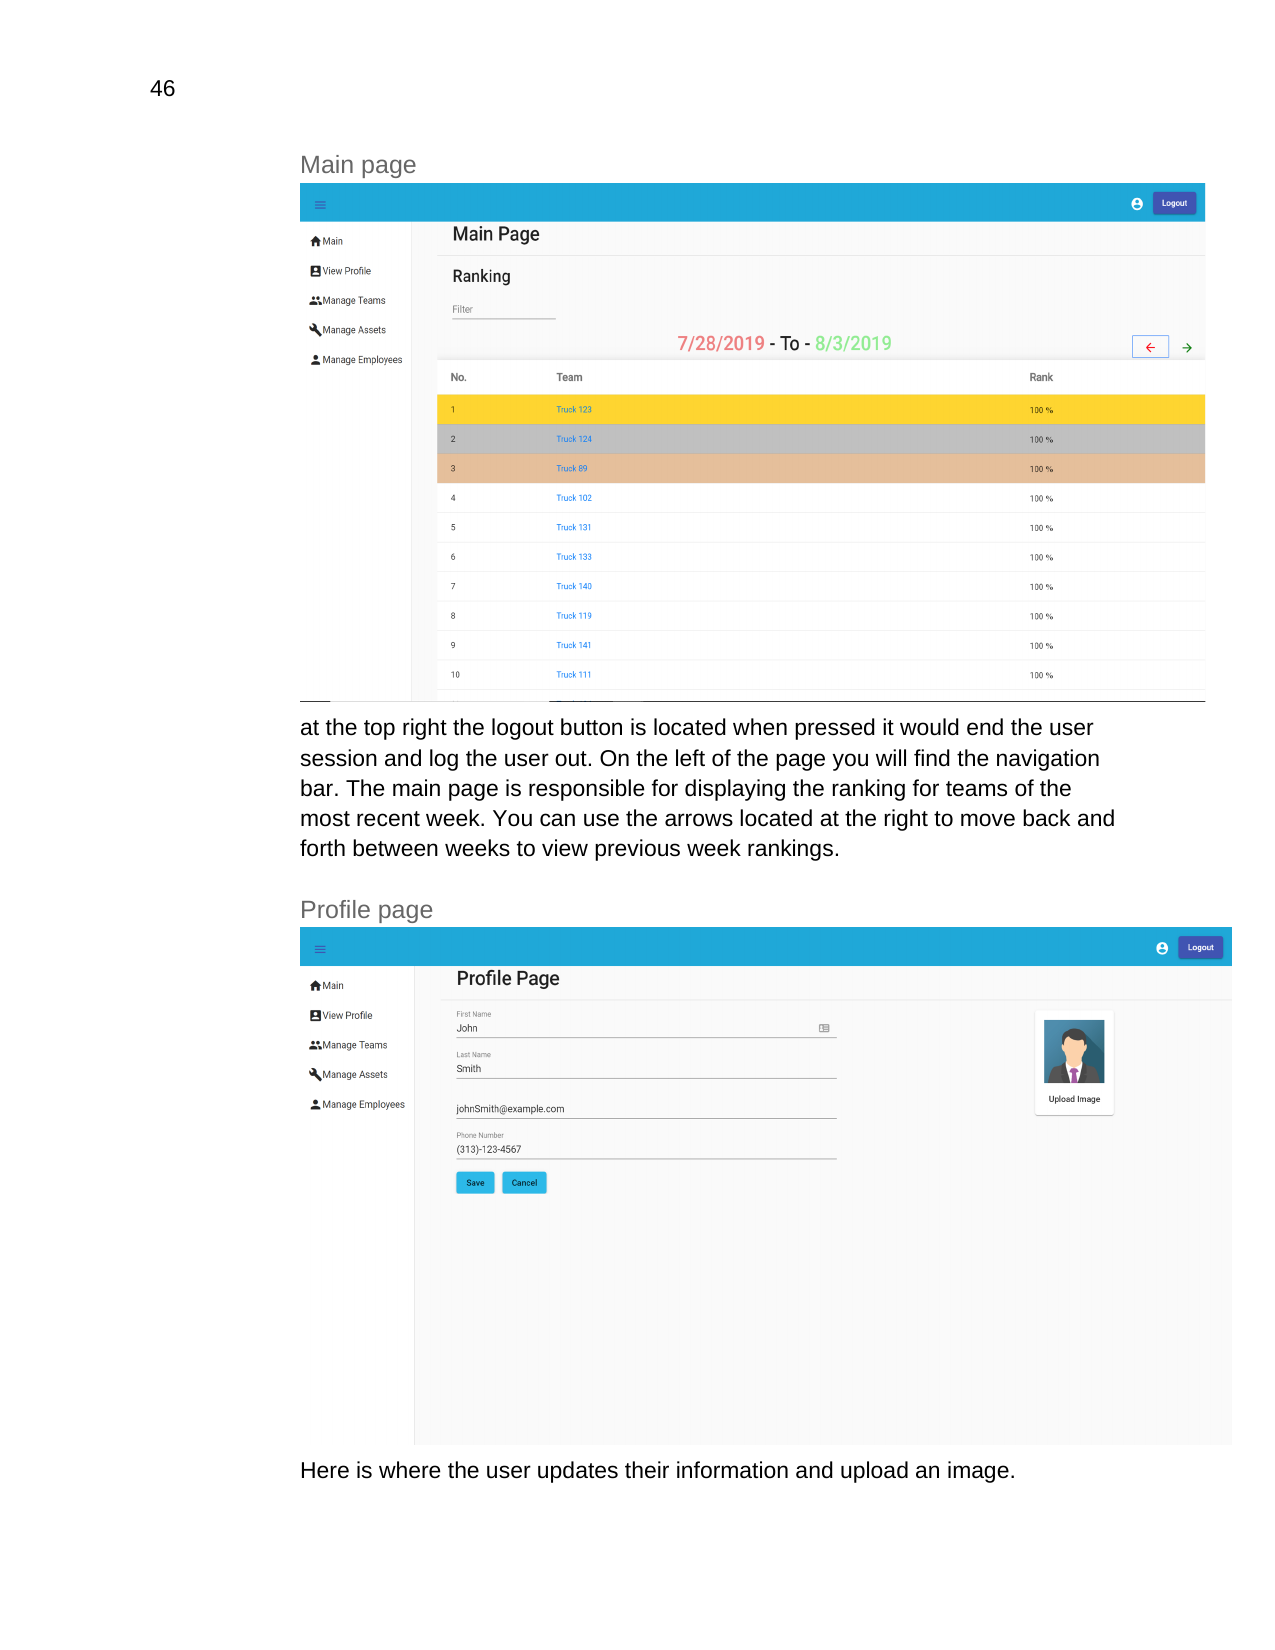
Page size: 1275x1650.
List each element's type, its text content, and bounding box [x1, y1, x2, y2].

subtitle Main page [300, 150, 1125, 183]
subtitle Profile page [300, 894, 1125, 927]
picture [300, 183, 1206, 702]
text at the top right the logout button is located when pressed it would end the user session and log the user out. On the left of the page you will find the navigation bar. The main page is responsible for displaying the ranking for teams of the most recent week. You can use the arrows located at the right to move back and forth between weeks to view previous week rankings. [300, 714, 1125, 862]
text Here is where the user updates their information and upload an image. [300, 1457, 1125, 1484]
picture [300, 927, 1232, 1445]
